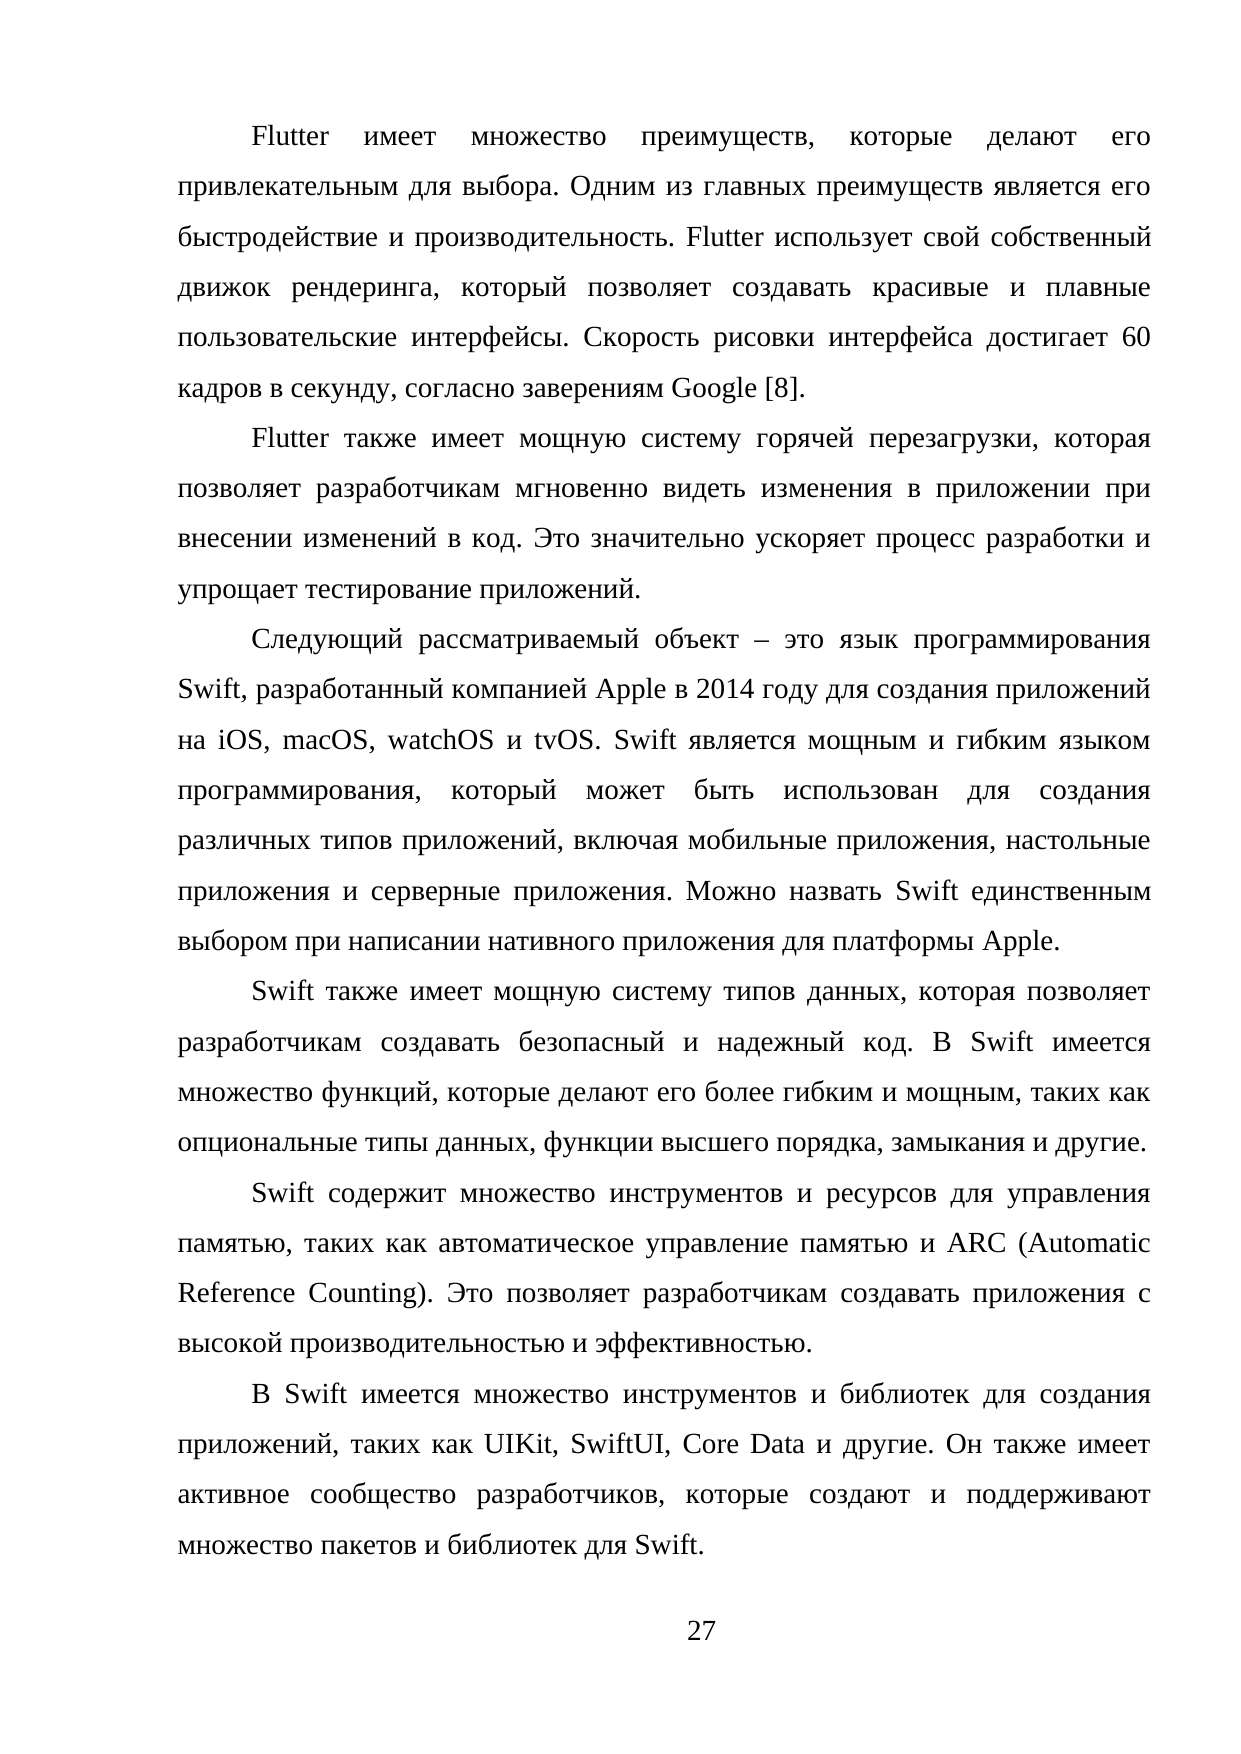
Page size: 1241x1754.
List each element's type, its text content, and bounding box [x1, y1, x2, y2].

text Swift также имеет мощную систему типов данных, которая позволяет разработчикам создавать безопасный и надежный код. В Swift имеется множество функций, которые делают его более гибким и мощным, таких как опциональные типы данных, функции высшего порядка, замыкания и другие. [177, 973, 1152, 1158]
text Swift содержит множество инструментов и ресурсов для управления памятью, таких как автоматическое управление памятью и ARC (Automatic Reference Counting). Это позволяет разработчикам создавать приложения с высокой производительностью и эффективностью. [177, 1175, 1152, 1359]
text В Swift имеется множество инструментов и библиотек для создания приложений, таких как UIKit, SwiftUI, Core Data и другие. Он также имеет активное сообщество разработчиков, которые создают и поддерживают множество пакетов и библиотек для Swift. [177, 1376, 1152, 1560]
text Flutter также имеет мощную систему горячей перезагрузки, которая позволяет разработчикам мгновенно видеть изменения в приложении при внесении изменений в код. Это значительно ускоряет процесс разработки и упрощает тестирование приложений. [177, 420, 1152, 604]
text Следующий рассматриваемый объект – это язык программирования Swift, разработанный компанией Apple в 2014 году для создания приложений на iOS, macOS, watchOS и tvOS. Swift является мощным и гибким языком программирования, который может быть использован для создания различных типов приложений, включая мобильные приложения, настольные приложения и серверные приложения. Можно назвать Swift единственным выбором при написании нативного приложения для платформы Apple. [177, 621, 1152, 957]
text Flutter имеет множество преимуществ, которые делают его привлекательным для выбора. Одним из главных преимуществ является его быстродействие и производительность. Flutter использует свой собственный движок рендеринга, который позволяет создавать красивые и плавные пользовательские интерфейсы. Скорость рисовки интерфейса достигает 60 кадров в секунду, согласно заверениям Google [8]. [177, 118, 1152, 403]
